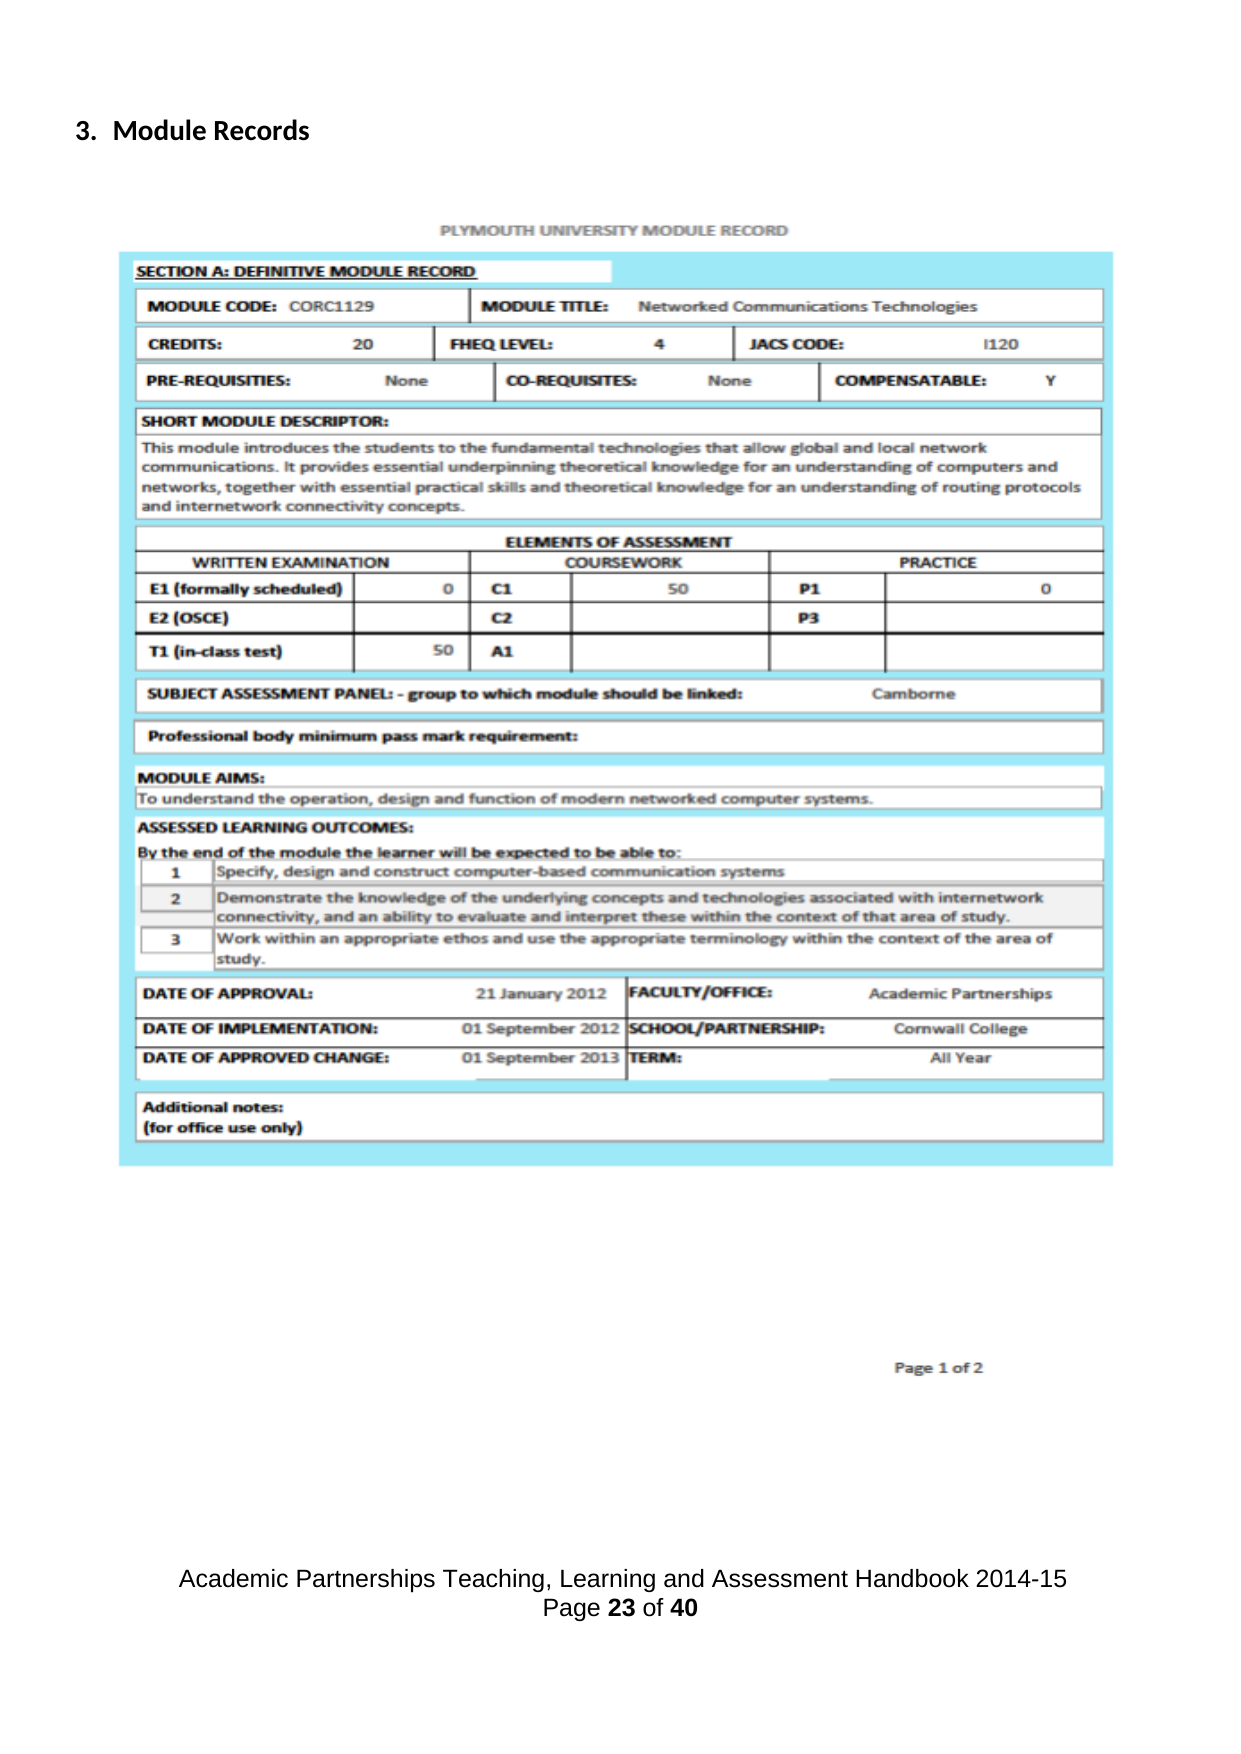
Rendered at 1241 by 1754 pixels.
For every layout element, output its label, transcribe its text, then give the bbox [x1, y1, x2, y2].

subtitle Module Records [75, 112, 1165, 148]
